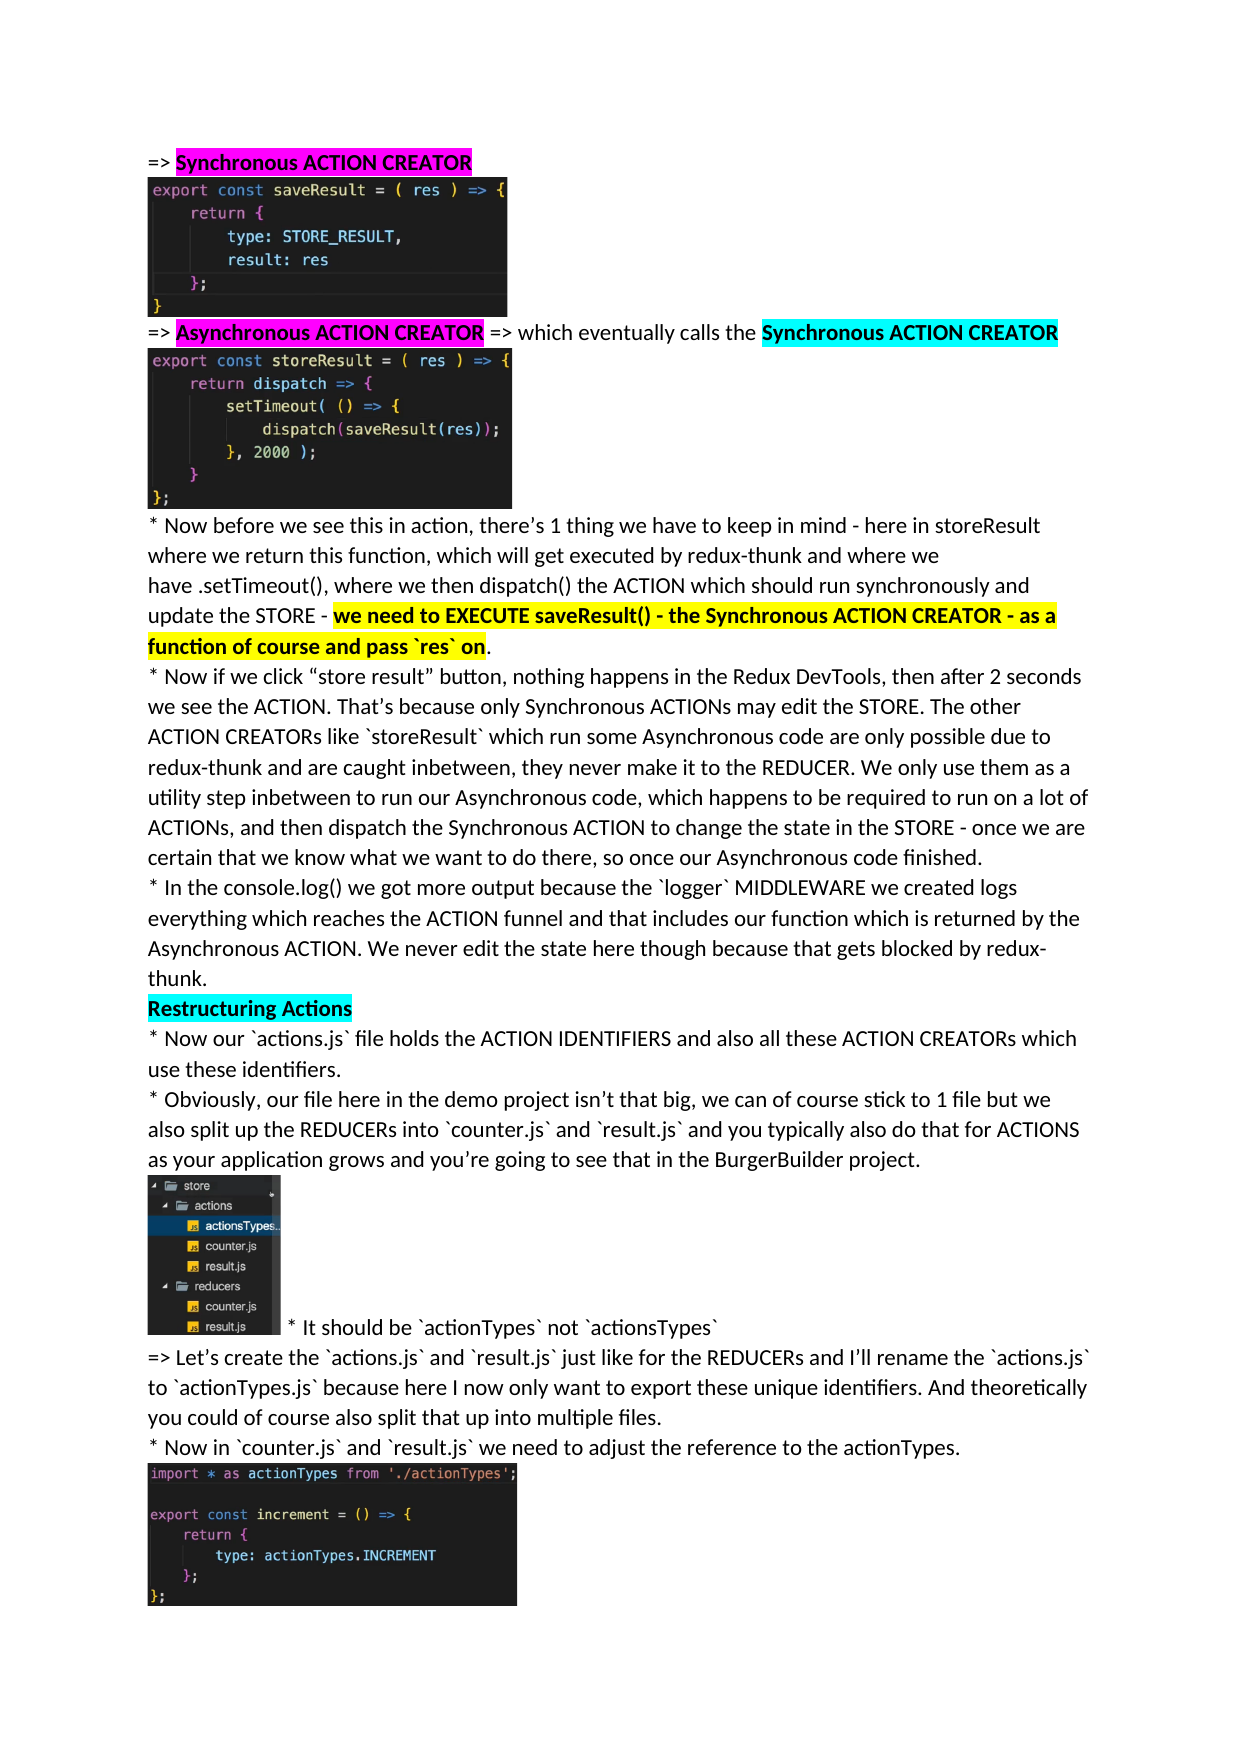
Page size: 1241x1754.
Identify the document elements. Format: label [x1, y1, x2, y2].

picture [147, 177, 508, 317]
picture [147, 1463, 518, 1606]
picture [147, 348, 513, 509]
picture [147, 1175, 281, 1335]
text [148, 148, 1093, 1605]
